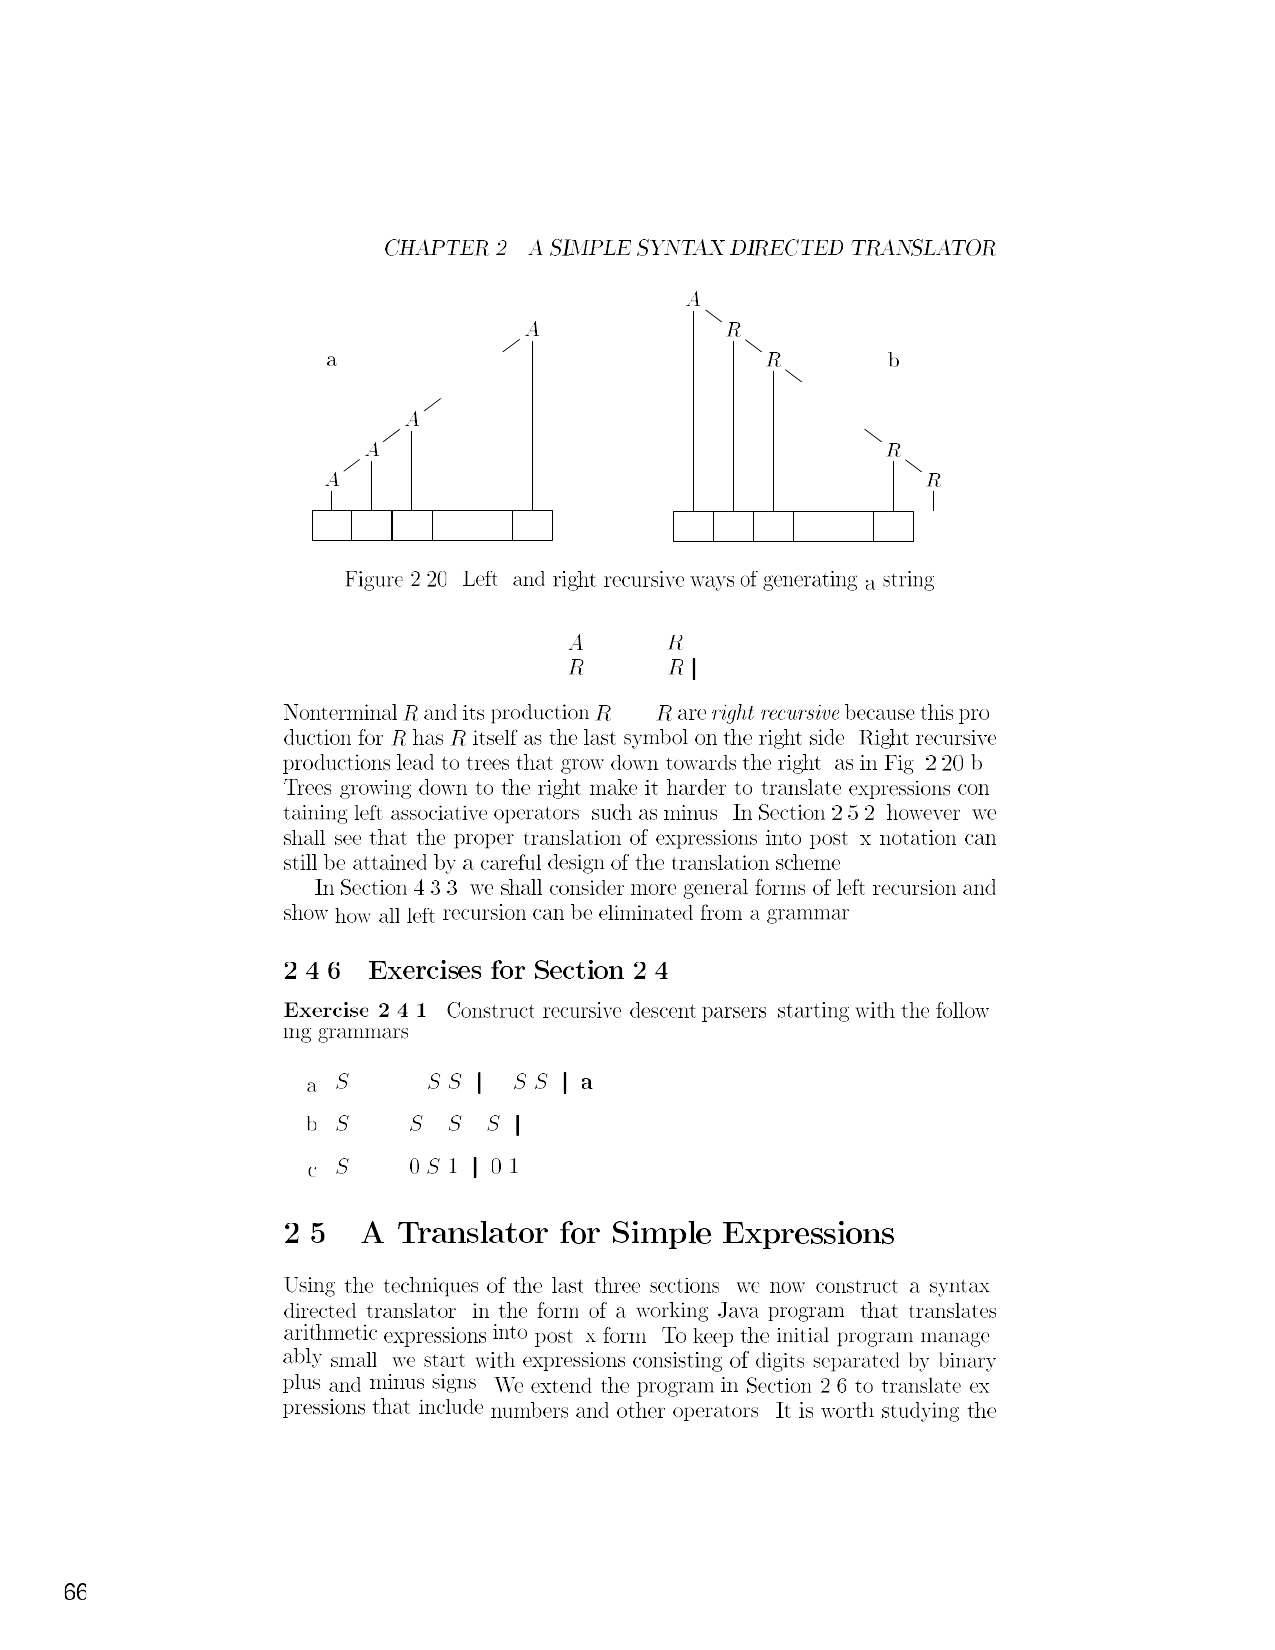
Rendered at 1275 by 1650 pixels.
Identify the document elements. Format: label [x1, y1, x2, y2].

picture [759, 804, 825, 820]
picture [284, 779, 331, 795]
picture [428, 1073, 441, 1089]
picture [963, 879, 996, 895]
picture [712, 320, 754, 341]
picture [636, 1402, 665, 1418]
picture [630, 829, 648, 845]
picture [528, 239, 543, 255]
picture [568, 634, 583, 650]
picture [550, 966, 562, 979]
picture [391, 409, 433, 431]
picture [848, 805, 858, 820]
picture [284, 704, 397, 720]
picture [284, 1324, 377, 1340]
picture [795, 1228, 809, 1244]
picture [776, 854, 840, 870]
picture [733, 804, 752, 820]
picture [379, 908, 400, 923]
picture [582, 1078, 593, 1089]
picture [594, 1279, 601, 1293]
picture [336, 1158, 349, 1174]
picture [550, 239, 631, 256]
picture [655, 962, 668, 979]
picture [972, 809, 996, 820]
picture [872, 440, 914, 461]
picture [759, 729, 802, 749]
picture [799, 1402, 813, 1418]
picture [641, 1228, 668, 1243]
picture [535, 960, 549, 979]
picture [432, 1228, 466, 1243]
picture [392, 1357, 415, 1367]
picture [284, 729, 351, 745]
picture [563, 960, 608, 979]
picture [535, 1228, 548, 1243]
picture [470, 884, 493, 895]
picture [587, 1228, 600, 1243]
picture [494, 1352, 629, 1393]
picture [511, 319, 553, 341]
picture [427, 1158, 440, 1174]
picture [690, 576, 734, 591]
picture [424, 1354, 465, 1367]
picture [667, 635, 683, 650]
picture [306, 1116, 317, 1131]
picture [563, 1072, 567, 1094]
picture [846, 1228, 862, 1244]
picture [634, 962, 646, 979]
picture [345, 571, 403, 591]
picture [971, 754, 982, 770]
picture [336, 1073, 349, 1089]
picture [734, 781, 752, 795]
picture [535, 1073, 548, 1089]
picture [463, 571, 498, 586]
picture [434, 804, 632, 874]
picture [810, 729, 844, 745]
picture [448, 1073, 462, 1089]
picture [630, 1002, 696, 1018]
picture [835, 755, 963, 799]
picture [763, 1229, 780, 1249]
picture [888, 352, 899, 367]
picture [860, 835, 871, 845]
picture [543, 1002, 621, 1018]
picture [926, 473, 941, 487]
picture [463, 704, 752, 770]
picture [692, 658, 696, 680]
picture [560, 1221, 586, 1244]
picture [896, 239, 996, 256]
picture [524, 754, 553, 770]
picture [576, 1402, 609, 1418]
picture [776, 1402, 791, 1418]
picture [617, 1404, 635, 1418]
picture [537, 1302, 578, 1318]
picture [865, 805, 874, 820]
picture [327, 356, 337, 366]
picture [403, 705, 418, 721]
picture [491, 960, 525, 979]
picture [656, 705, 672, 721]
picture [880, 830, 956, 845]
picture [589, 1302, 607, 1318]
picture [311, 469, 352, 491]
picture [742, 756, 750, 770]
picture [883, 571, 934, 591]
picture [407, 908, 435, 923]
picture [513, 571, 545, 586]
picture [417, 1003, 426, 1017]
picture [745, 1229, 762, 1243]
picture [650, 239, 725, 255]
picture [800, 240, 843, 255]
picture [441, 756, 459, 770]
picture [446, 240, 489, 256]
picture [837, 879, 865, 895]
picture [751, 754, 771, 770]
picture [307, 1082, 317, 1092]
picture [370, 1374, 483, 1414]
picture [443, 904, 526, 920]
picture [328, 962, 340, 979]
picture [730, 240, 784, 256]
picture [335, 908, 371, 923]
picture [504, 1352, 515, 1367]
picture [821, 1402, 874, 1418]
picture [501, 779, 530, 795]
picture [616, 1307, 626, 1318]
picture [866, 580, 876, 590]
picture [535, 1329, 573, 1347]
picture [643, 830, 801, 870]
picture [873, 880, 956, 895]
picture [519, 1228, 534, 1243]
picture [811, 1228, 823, 1244]
picture [384, 1327, 486, 1347]
picture [882, 1402, 959, 1422]
picture [306, 962, 319, 979]
picture [427, 571, 447, 587]
picture [770, 1282, 805, 1293]
picture [329, 1377, 361, 1392]
picture [489, 1223, 517, 1243]
picture [568, 659, 584, 675]
picture [752, 350, 794, 371]
picture [667, 779, 726, 795]
picture [650, 1278, 719, 1293]
picture [609, 966, 624, 979]
picture [785, 239, 799, 256]
picture [369, 961, 387, 979]
picture [967, 1402, 996, 1418]
picture [740, 571, 857, 591]
picture [467, 1221, 488, 1243]
picture [308, 1167, 317, 1177]
picture [353, 854, 427, 870]
picture [283, 754, 390, 774]
picture [958, 784, 989, 795]
picture [416, 831, 424, 845]
picture [603, 1279, 996, 1393]
picture [855, 1002, 895, 1018]
picture [916, 730, 996, 745]
picture [887, 804, 960, 820]
picture [369, 831, 377, 845]
picture [284, 962, 297, 979]
picture [311, 1223, 325, 1243]
picture [397, 1003, 408, 1017]
picture [381, 1398, 410, 1414]
picture [778, 754, 821, 774]
picture [761, 704, 927, 720]
picture [285, 1223, 299, 1243]
picture [965, 834, 996, 845]
picture [450, 730, 466, 746]
picture [561, 759, 604, 774]
picture [712, 704, 754, 724]
picture [552, 1277, 583, 1293]
picture [767, 909, 849, 924]
picture [702, 1007, 766, 1022]
picture [378, 829, 407, 845]
picture [397, 754, 434, 770]
picture [492, 1158, 501, 1174]
picture [284, 1277, 506, 1318]
picture [431, 880, 440, 895]
picture [737, 1282, 760, 1293]
picture [571, 904, 592, 920]
picture [602, 1277, 640, 1293]
picture [824, 1221, 845, 1244]
picture [372, 1400, 380, 1414]
picture [324, 854, 345, 870]
picture [283, 1027, 311, 1043]
picture [585, 1333, 596, 1342]
picture [283, 1348, 322, 1393]
picture [548, 854, 805, 920]
picture [379, 1003, 389, 1017]
picture [283, 779, 493, 845]
picture [410, 1115, 423, 1131]
picture [493, 1324, 527, 1339]
picture [645, 780, 658, 795]
picture [331, 1352, 377, 1367]
picture [413, 729, 443, 745]
picture [516, 756, 523, 770]
picture [64, 1583, 87, 1600]
picture [863, 1229, 881, 1243]
picture [414, 879, 424, 895]
picture [637, 1382, 714, 1397]
picture [507, 1302, 527, 1318]
picture [553, 571, 596, 591]
picture [448, 1115, 462, 1131]
picture [315, 879, 334, 895]
picture [514, 1073, 527, 1089]
picture [410, 1158, 419, 1174]
picture [832, 805, 842, 820]
picture [388, 967, 402, 979]
picture [959, 709, 989, 724]
picture [816, 1279, 898, 1293]
picture [723, 1222, 744, 1243]
picture [284, 1002, 369, 1017]
picture [351, 440, 393, 461]
picture [496, 240, 507, 255]
picture [721, 1377, 738, 1392]
picture [813, 879, 831, 895]
picture [385, 239, 445, 256]
picture [936, 1002, 989, 1018]
picture [761, 779, 841, 795]
picture [336, 1115, 349, 1131]
picture [859, 729, 909, 749]
picture [633, 1352, 722, 1372]
picture [669, 1221, 711, 1249]
picture [510, 1158, 518, 1173]
picture [538, 779, 581, 799]
picture [341, 879, 407, 895]
picture [672, 290, 714, 311]
picture [851, 239, 895, 256]
picture [901, 1002, 929, 1018]
picture [778, 1002, 849, 1022]
picture [284, 909, 291, 920]
picture [449, 1158, 457, 1173]
picture [283, 1399, 365, 1418]
picture [447, 880, 457, 895]
picture [637, 239, 649, 256]
picture [673, 1404, 758, 1421]
picture [475, 1352, 503, 1368]
picture [425, 829, 445, 845]
picture [590, 779, 637, 795]
picture [533, 909, 564, 920]
picture [487, 1115, 500, 1131]
picture [424, 704, 457, 720]
picture [928, 704, 953, 720]
picture [491, 1402, 568, 1418]
picture [613, 1221, 639, 1243]
picture [498, 1304, 506, 1318]
picture [781, 1229, 794, 1243]
picture [284, 854, 317, 870]
picture [513, 1277, 542, 1293]
picture [361, 1221, 384, 1243]
picture [639, 809, 657, 820]
picture [427, 960, 481, 979]
picture [391, 730, 406, 746]
picture [501, 879, 542, 895]
picture [810, 831, 848, 849]
picture [447, 1002, 534, 1018]
picture [318, 1028, 408, 1043]
picture [604, 571, 684, 587]
picture [398, 1222, 431, 1243]
picture [292, 904, 328, 920]
picture [668, 659, 683, 675]
picture [678, 709, 706, 720]
picture [595, 705, 611, 721]
picture [403, 966, 426, 979]
picture [411, 571, 420, 586]
picture [664, 805, 717, 820]
picture [882, 1228, 894, 1244]
picture [358, 729, 383, 745]
picture [473, 1157, 477, 1178]
picture [466, 756, 509, 770]
